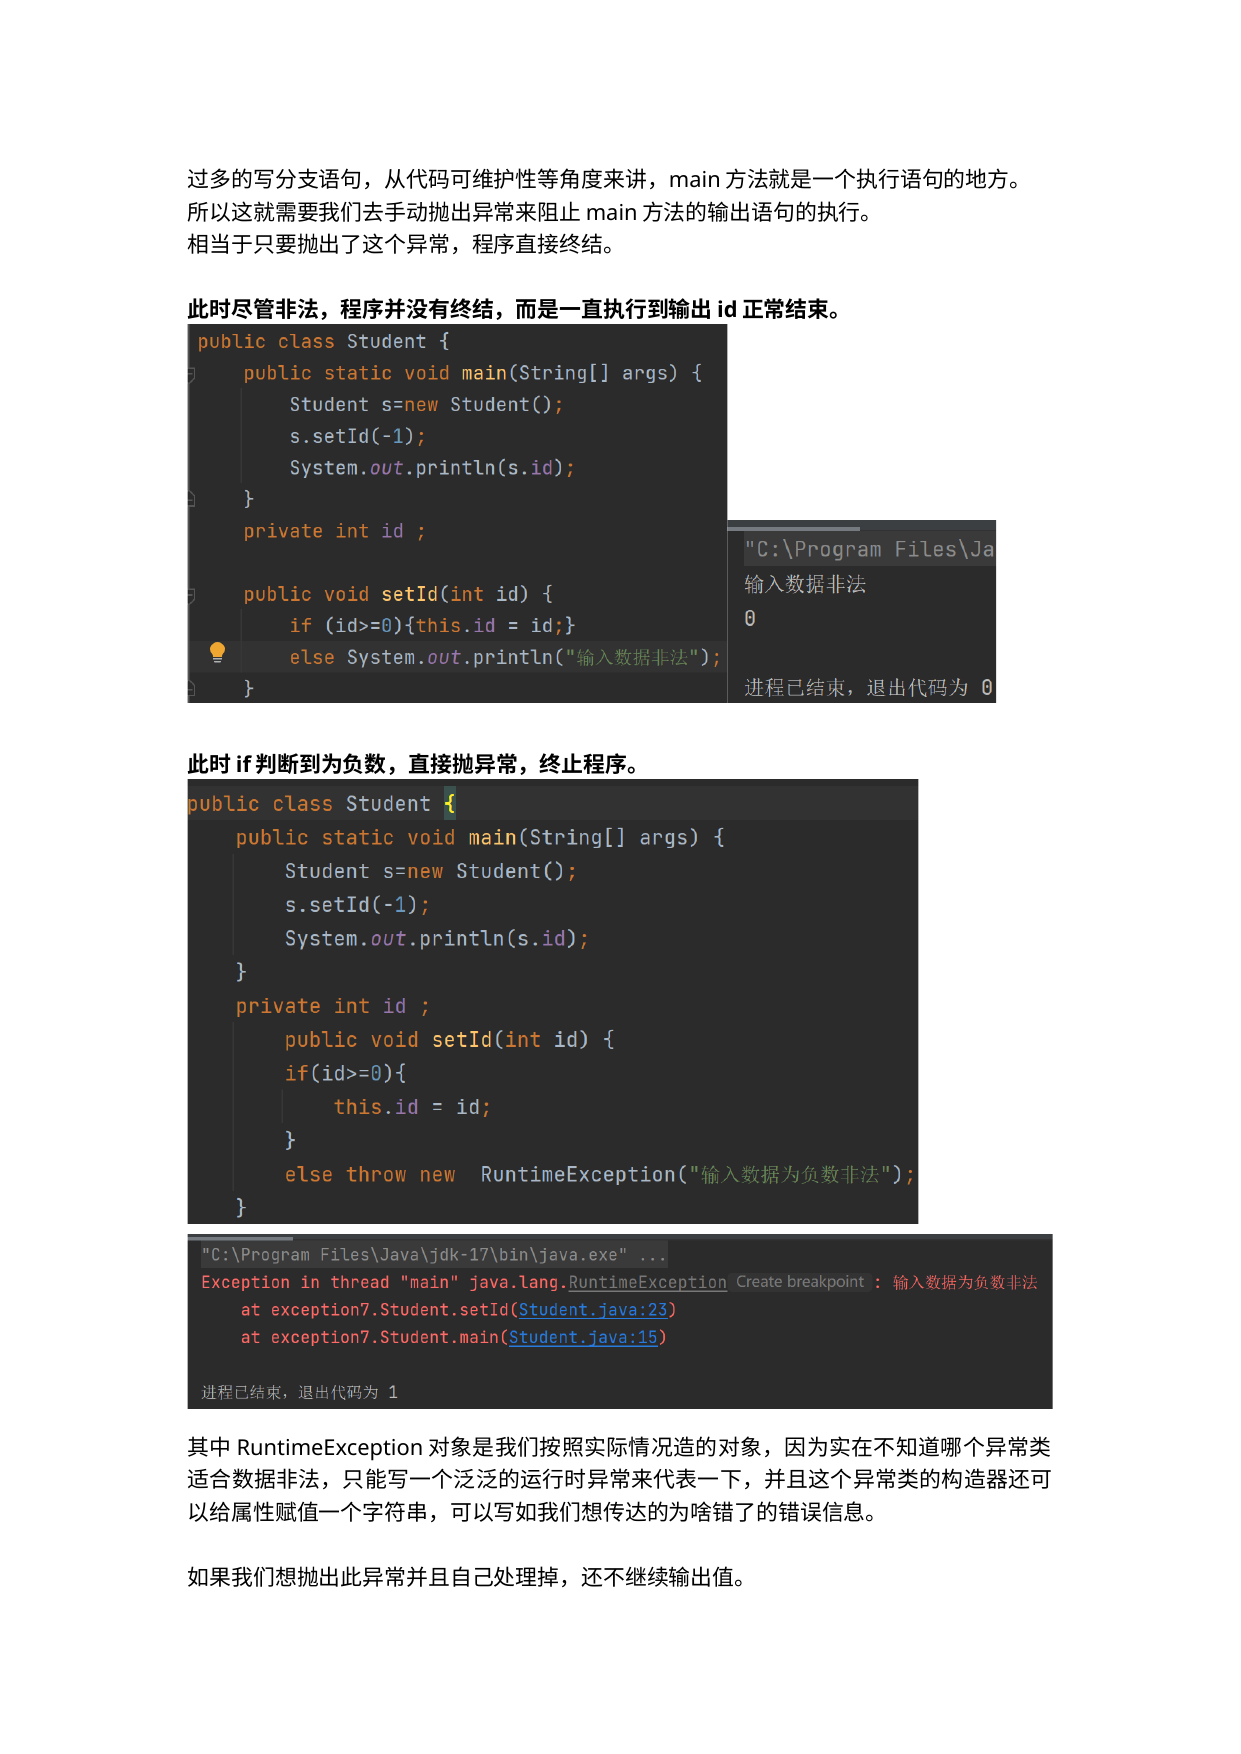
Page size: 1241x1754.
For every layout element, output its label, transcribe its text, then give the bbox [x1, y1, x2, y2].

text 其中RuntimeException对象是我们按照实际情况造的对象，因为实在不知道哪个异常类适合数据非法，只能写一个泛泛的运行时异常来代表一下，并且这个异常类的构造器还可以给属性赋值一个字符串，可以写如我们想传达的为啥错了的错误信息。 [187, 1429, 1053, 1527]
text 此时if判断到为负数，直接抛异常，终止程序。 [187, 747, 1053, 779]
text 此时尽管非法，程序并没有终结，而是一直执行到输出id正常结束。 [187, 292, 1053, 324]
text 所以这就需要我们去手动抛出异常来阻止main方法的输出语句的执行。 [187, 194, 1053, 227]
text 相当于只要抛出了这个异常，程序直接终结。 [187, 227, 1053, 259]
picture [187, 1234, 1053, 1409]
picture [187, 779, 919, 1224]
text 如果我们想抛出此异常并且自己处理掉，还不继续输出值。 [187, 1559, 1053, 1592]
picture [187, 324, 997, 703]
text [187, 162, 1053, 194]
